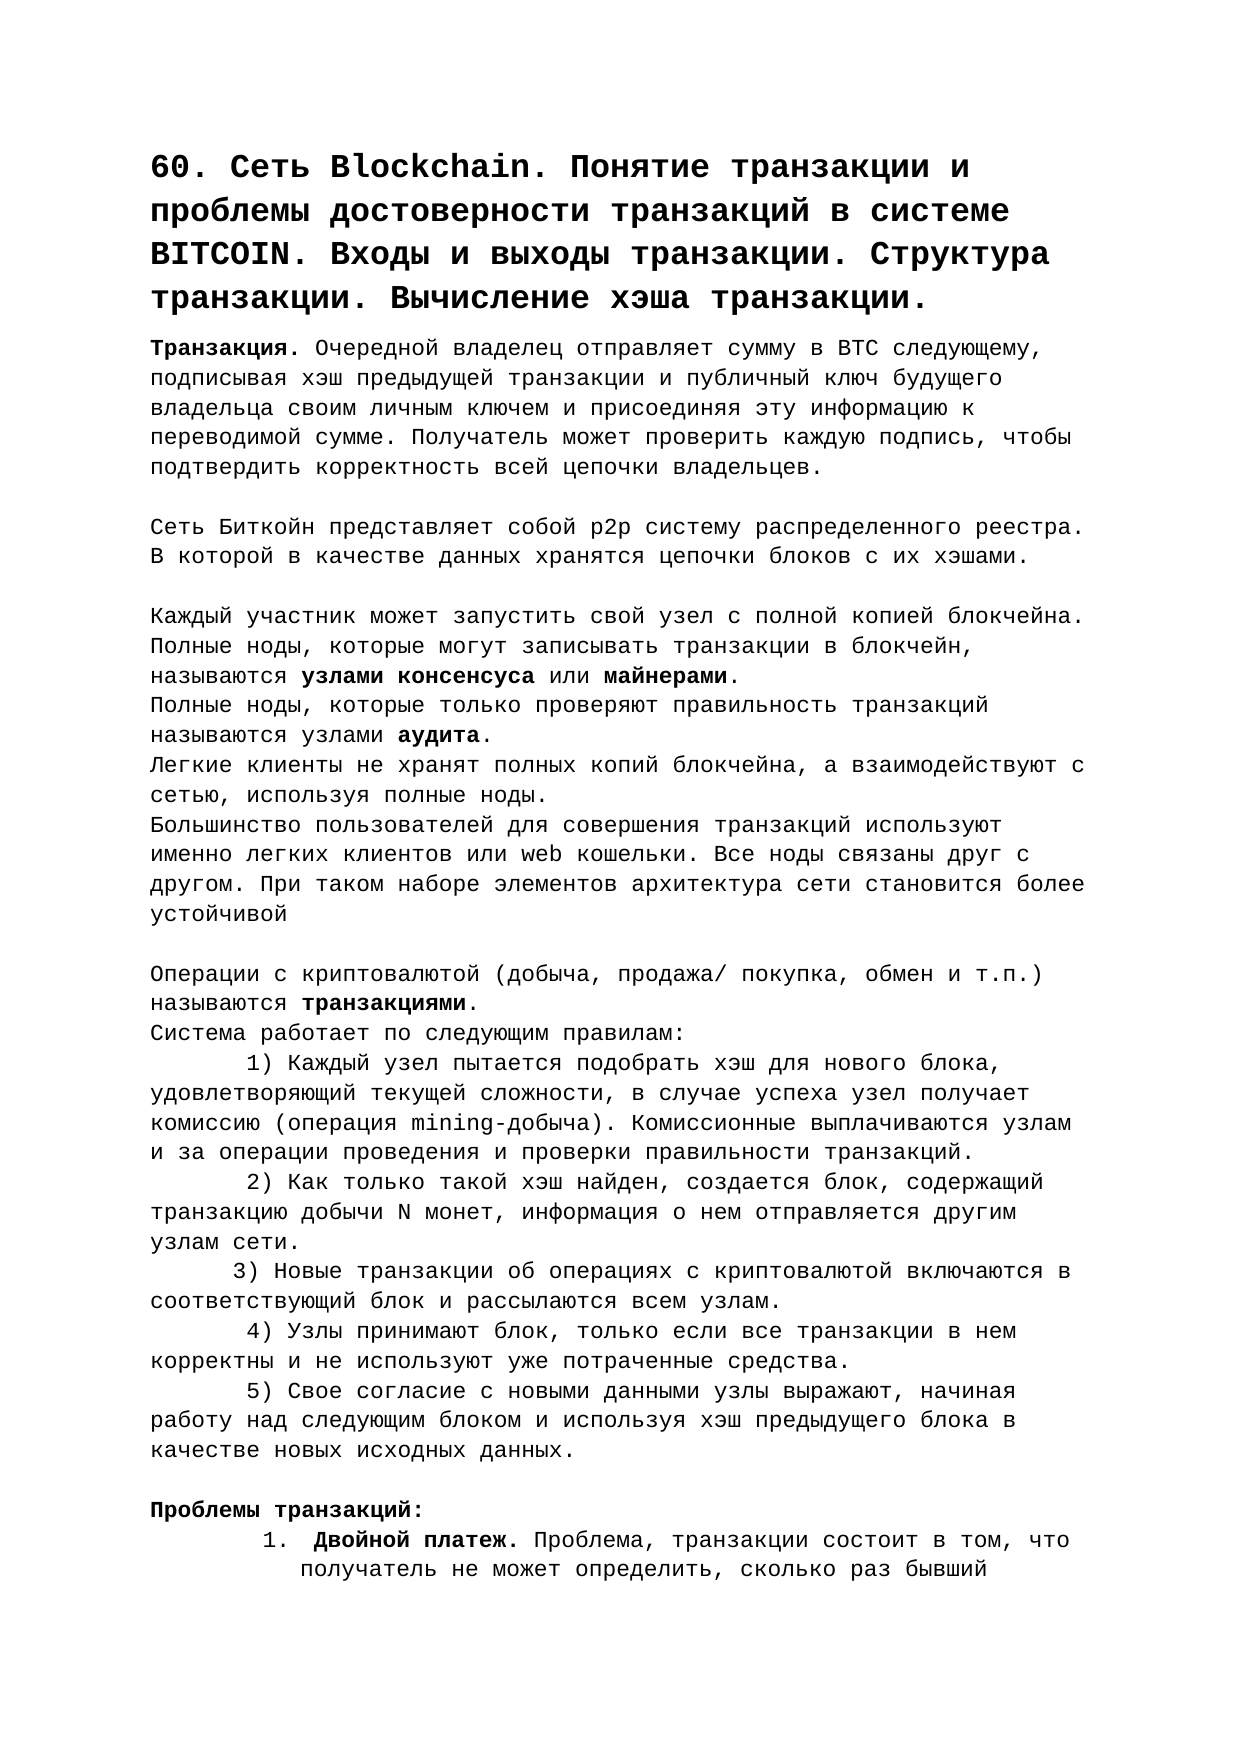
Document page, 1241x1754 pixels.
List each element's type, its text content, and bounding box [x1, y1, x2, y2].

text 3) Новые транзакции об операциях с криптовалютой включаются в соответствующий блок и рассылаются всем узлам. [150, 1260, 1090, 1316]
text Полные ноды, которые только проверяют правильность транзакций называются узлами аудита. [150, 694, 1090, 749]
text Каждый участник может запустить свой узел с полной копией блокчейна. [150, 604, 1090, 630]
text Система работает по следующим правилам: [150, 1021, 1090, 1047]
text 2) Как только такой хэш найден, создается блок, содержащий транзакцию добычи N монет, информация о нем отправляется другим узлам сети. [150, 1170, 1090, 1256]
text 5) Свое согласие с новыми данными узлы выражают, начиная работу над следующим блоком и используя хэш предыдущего блока в качестве новых исходных данных. [150, 1379, 1090, 1464]
subtitle 60. Сеть Blockchain. Понятие транзакции и проблемы достоверности транзакций в системе BITCOIN. Входы и выходы транзакции. Структура транзакции. Вычисление хэша транзакции. [150, 150, 1090, 318]
text 1) Каждый узел пытается подобрать хэш для нового блока, удовлетворяющий текущей сложности, в случае успеха узел получает комиссию (операция mining-добыча). Комиссионные выплачиваются узлам и за операции проведения и проверки правильности транзакций. [150, 1051, 1090, 1167]
text Операции с криптовалютой (добыча, продажа/ покупка, обмен и т.п.) называются транзакциями. [150, 962, 1090, 1018]
text 4) Узлы принимают блок, только если все транзакции в нем корректны и не используют уже потраченные средства. [150, 1319, 1090, 1375]
text Транзакция. Очередной владелец отправляет сумму в BTC следующему, подписывая хэш предыдущей транзакции и публичный ключ будущего владельца своим личным ключем и присоединяя эту информацию к переводимой сумме. Получатель может проверить каждую подпись, чтобы подтвердить корректность всей цепочки владельцев. [150, 336, 1090, 481]
text Сеть Биткойн представляет собой р2р систему распределенного реестра. В которой в качестве данных хранятся цепочки блоков с их хэшами. [150, 515, 1090, 571]
text Полные ноды, которые могут записывать транзакции в блокчейн, называются узлами консенсуса или майнерами. [150, 634, 1090, 690]
text Проблемы транзакций: [150, 1498, 1090, 1524]
text Большинство пользователей для совершения транзакций используют именно легких клиентов или web кошельки. Все ноды связаны друг с другом. При таком наборе элементов архитектура сети становится более устойчивой [150, 813, 1090, 928]
text Легкие клиенты не хранят полных копий блокчейна, а взаимодействуют с сетью, используя полные ноды. [150, 753, 1090, 809]
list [262, 1528, 1090, 1584]
